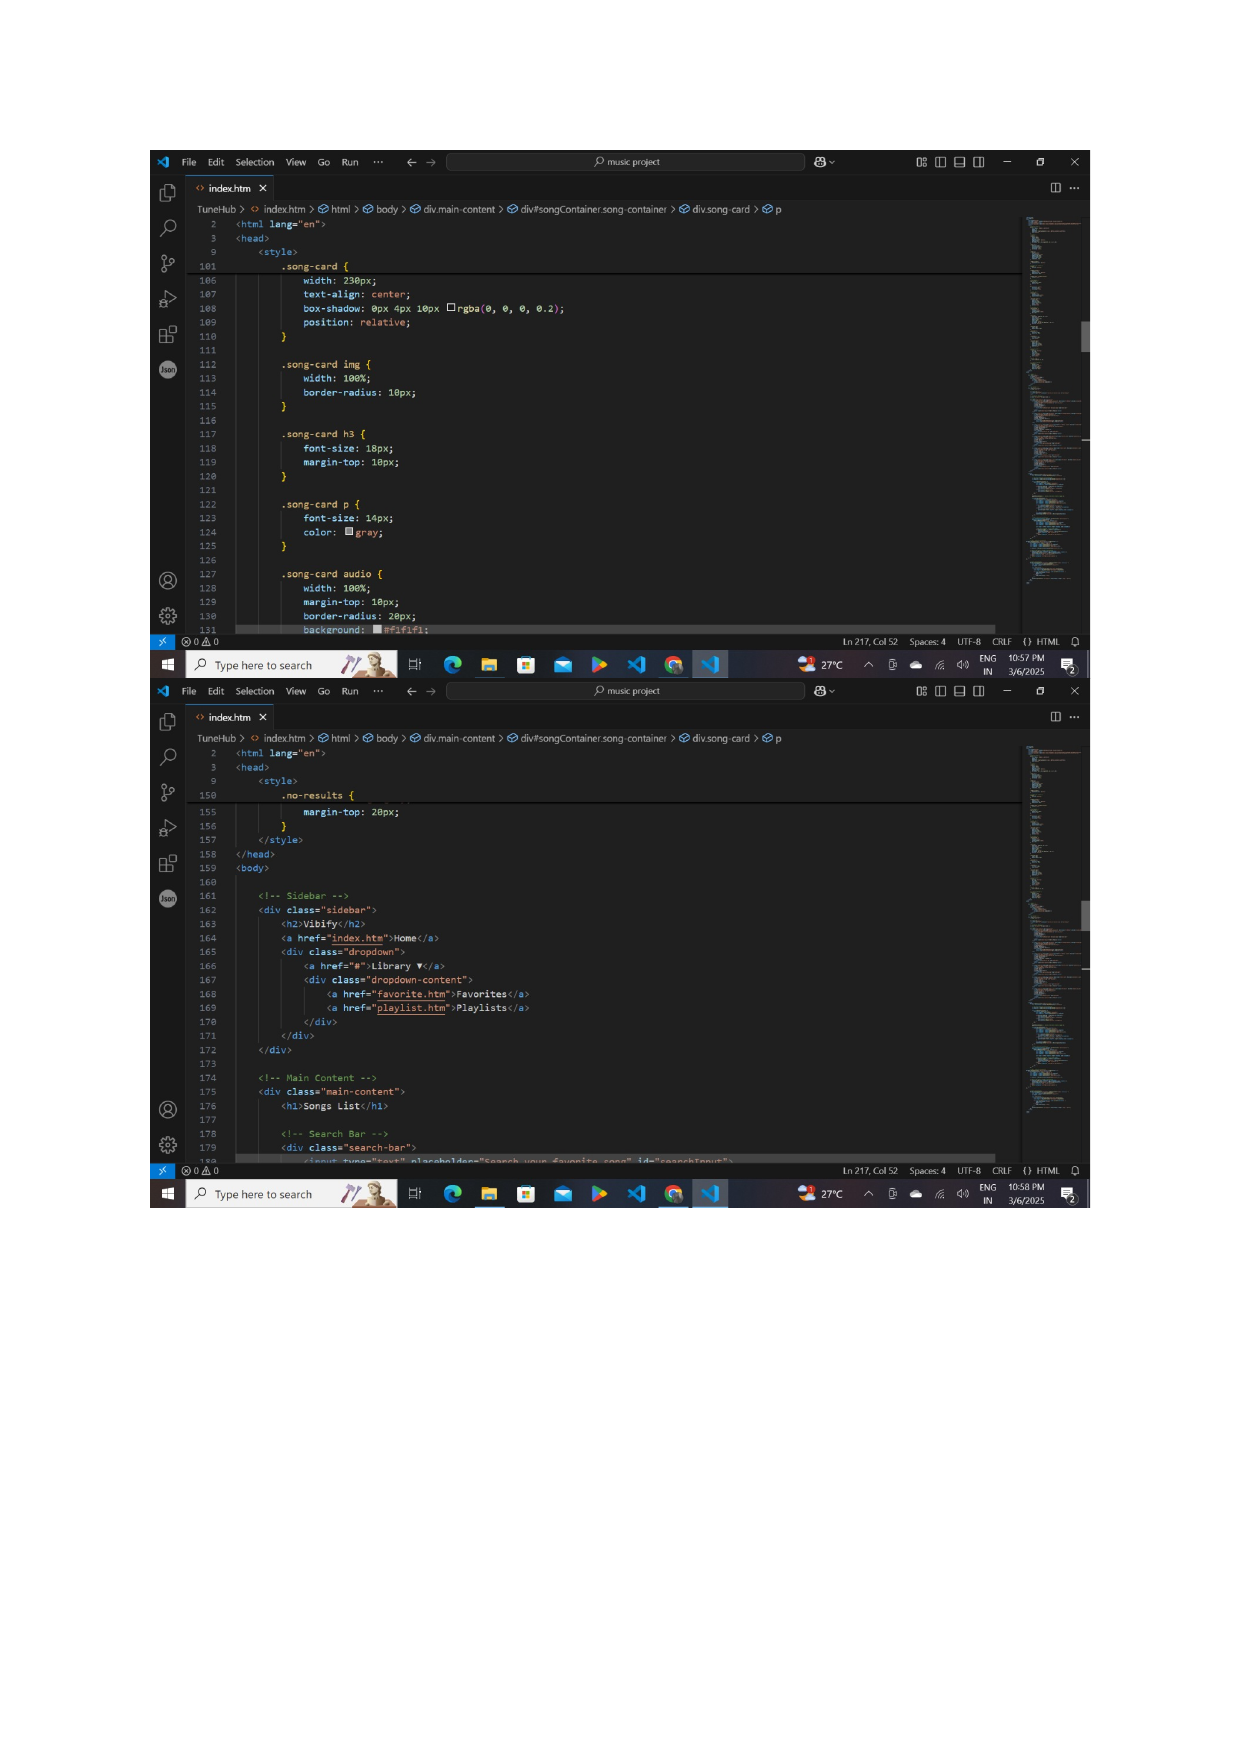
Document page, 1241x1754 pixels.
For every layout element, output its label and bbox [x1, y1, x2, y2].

picture [150, 150, 1091, 1208]
